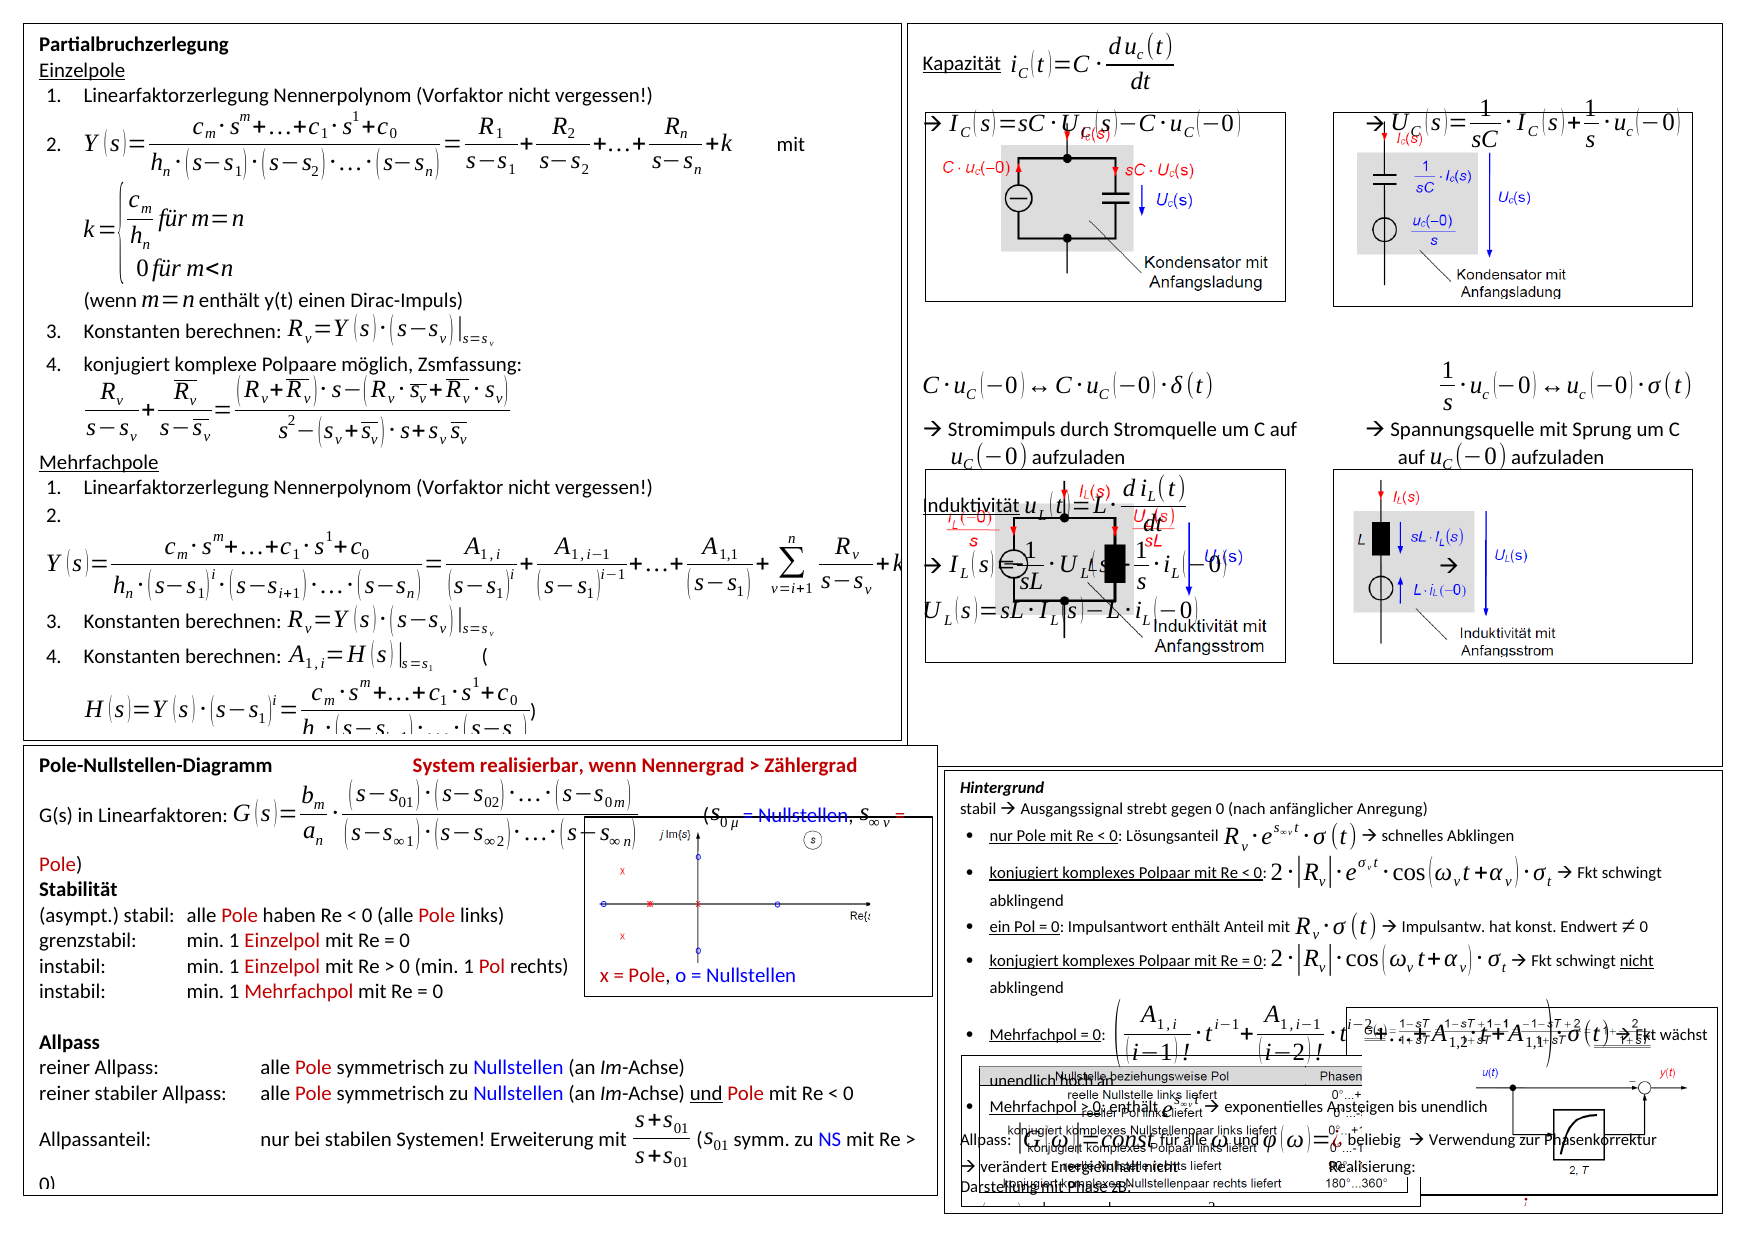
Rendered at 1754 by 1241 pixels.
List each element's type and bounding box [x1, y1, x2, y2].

picture [1348, 477, 1558, 657]
picture [976, 1015, 1689, 1195]
picture [941, 120, 1270, 294]
picture [1348, 120, 1569, 299]
picture [941, 477, 1270, 655]
picture [599, 824, 871, 963]
